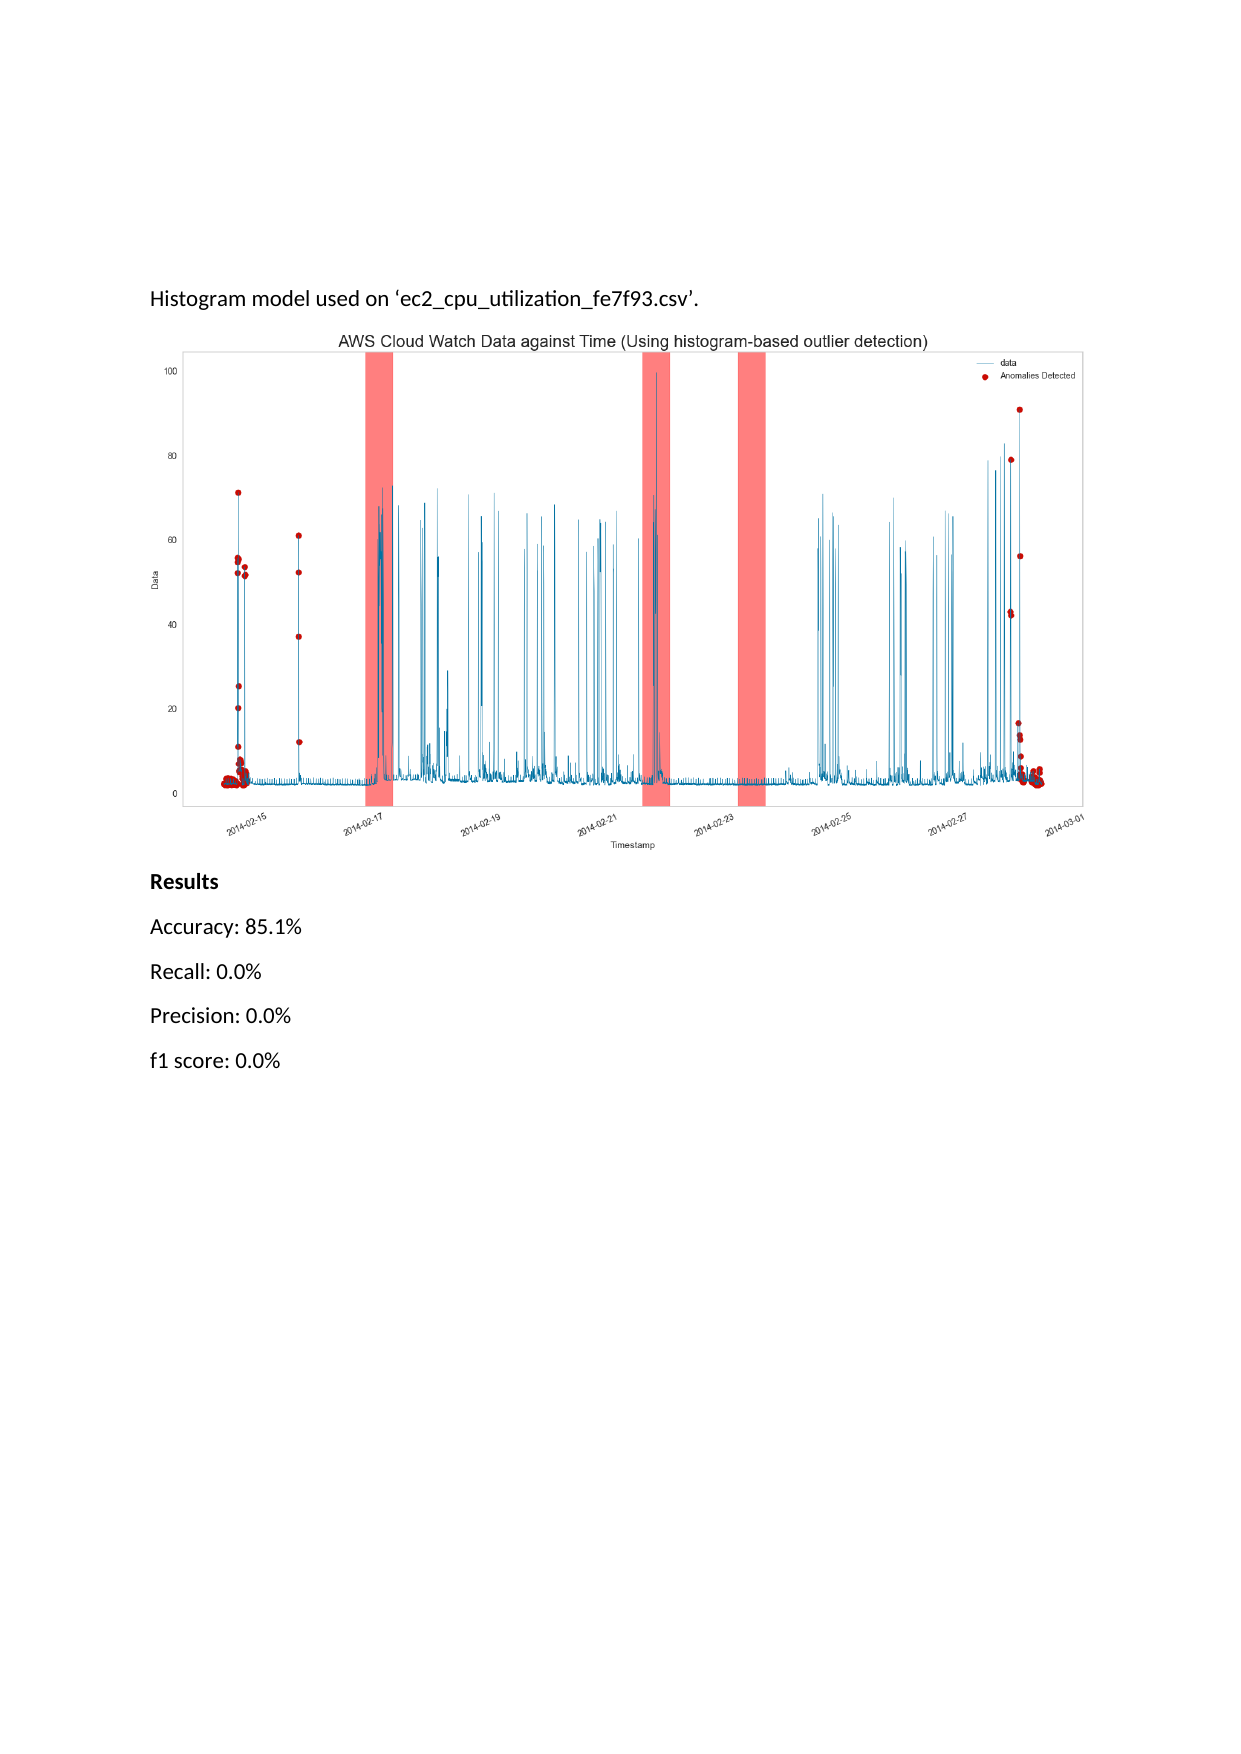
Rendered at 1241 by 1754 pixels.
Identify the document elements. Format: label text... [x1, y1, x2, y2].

text Recall: 0.0% [150, 957, 1090, 985]
text Precision: 0.0% [150, 1002, 1090, 1029]
text Histogram model used on ‘ec2_cpu_utilization_fe7f93.csv’. [150, 284, 1090, 312]
text Results [150, 867, 1090, 896]
text Accuracy: 85.1% [150, 912, 1090, 940]
text f1 score: 0.0% [150, 1046, 1090, 1074]
picture [150, 328, 1091, 851]
